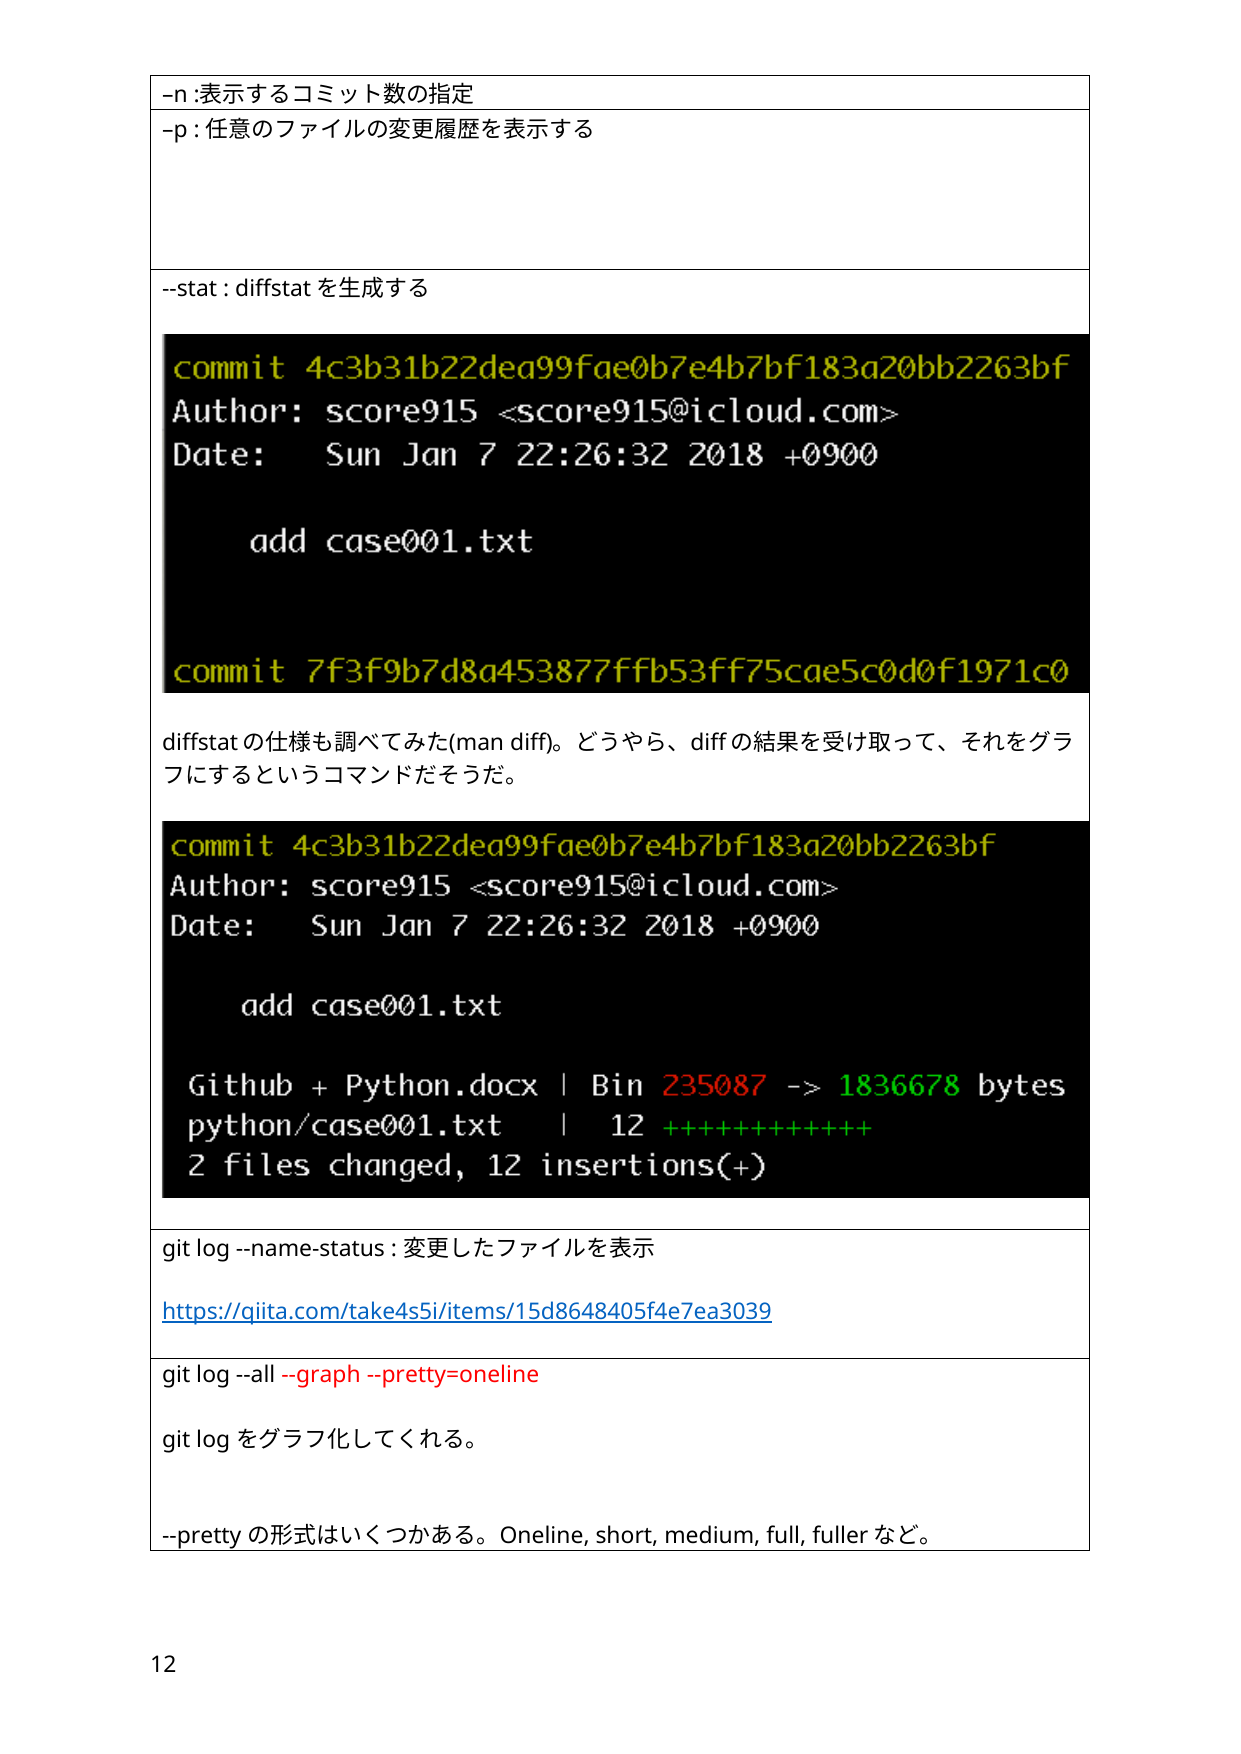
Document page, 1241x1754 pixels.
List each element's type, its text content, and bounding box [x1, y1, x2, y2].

table_cell –n :表示するコミット数の指定 [151, 76, 1089, 109]
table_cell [151, 1359, 1089, 1550]
picture [161, 334, 1090, 693]
table_cell –p : 任意のファイルの変更履歴を表示する [151, 110, 1089, 269]
table_cell --stat : diffstatを生成する diffstatの仕様も調べてみた(man diff)。どうやら、diffの結果を受け取って、それをグラフにするというコマンドだそうだ。 [151, 270, 1089, 1229]
picture [161, 821, 1090, 1198]
table_cell git log --name-status : 変更したファイルを表示 https://qiita.com/take4s5i/items/15d8648405f4e7ea3039 [151, 1230, 1089, 1357]
